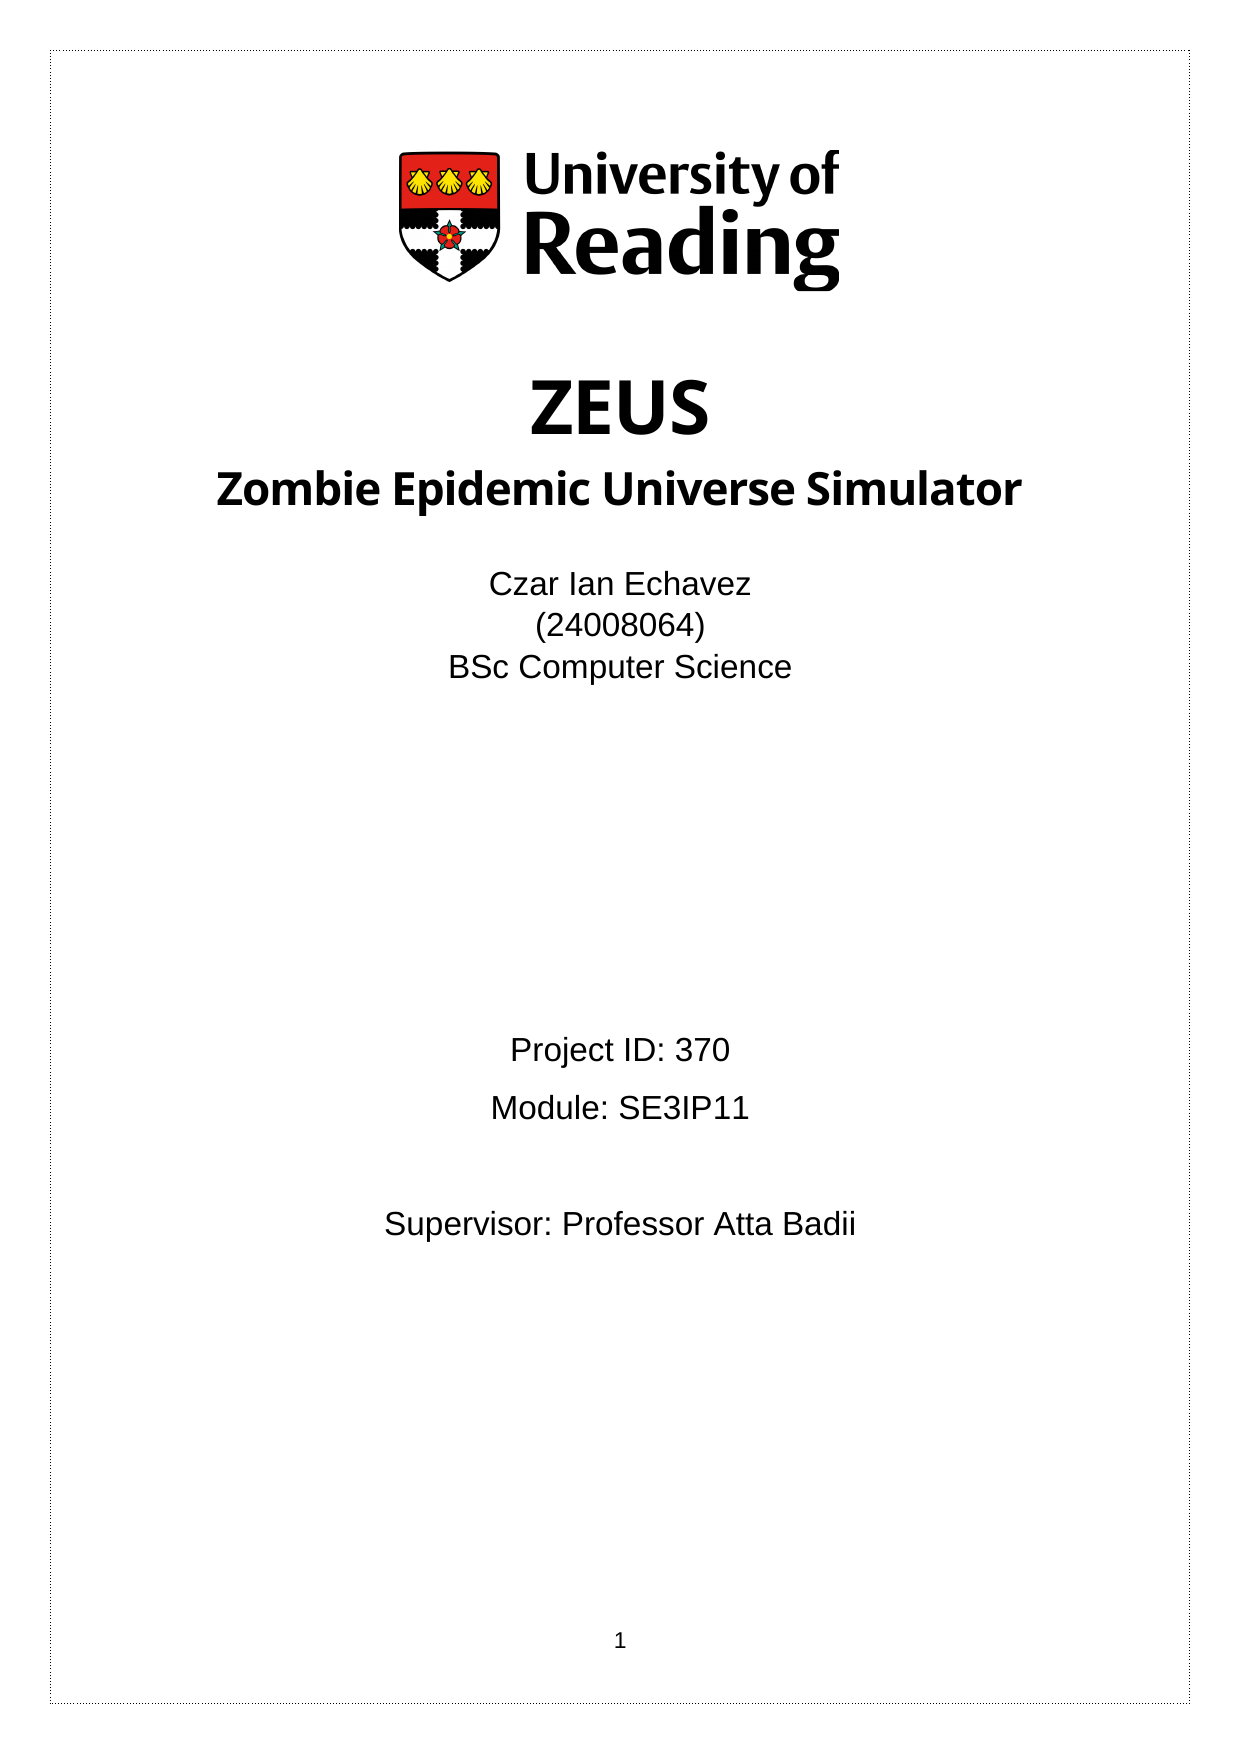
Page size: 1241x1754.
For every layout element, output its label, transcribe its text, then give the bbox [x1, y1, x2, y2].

title ZEUS Zombie Epidemic Universe Simulator [150, 354, 1090, 519]
text Czar Ian Echavez [150, 564, 1090, 602]
picture [398, 150, 839, 291]
text BSc Computer Science [150, 647, 1090, 685]
text Module: SE3IP11 [150, 1088, 1090, 1127]
text Supervisor: Professor Atta Badii [150, 1204, 1090, 1243]
text (24008064) [150, 606, 1090, 644]
text Project ID: 370 [150, 1030, 1090, 1068]
